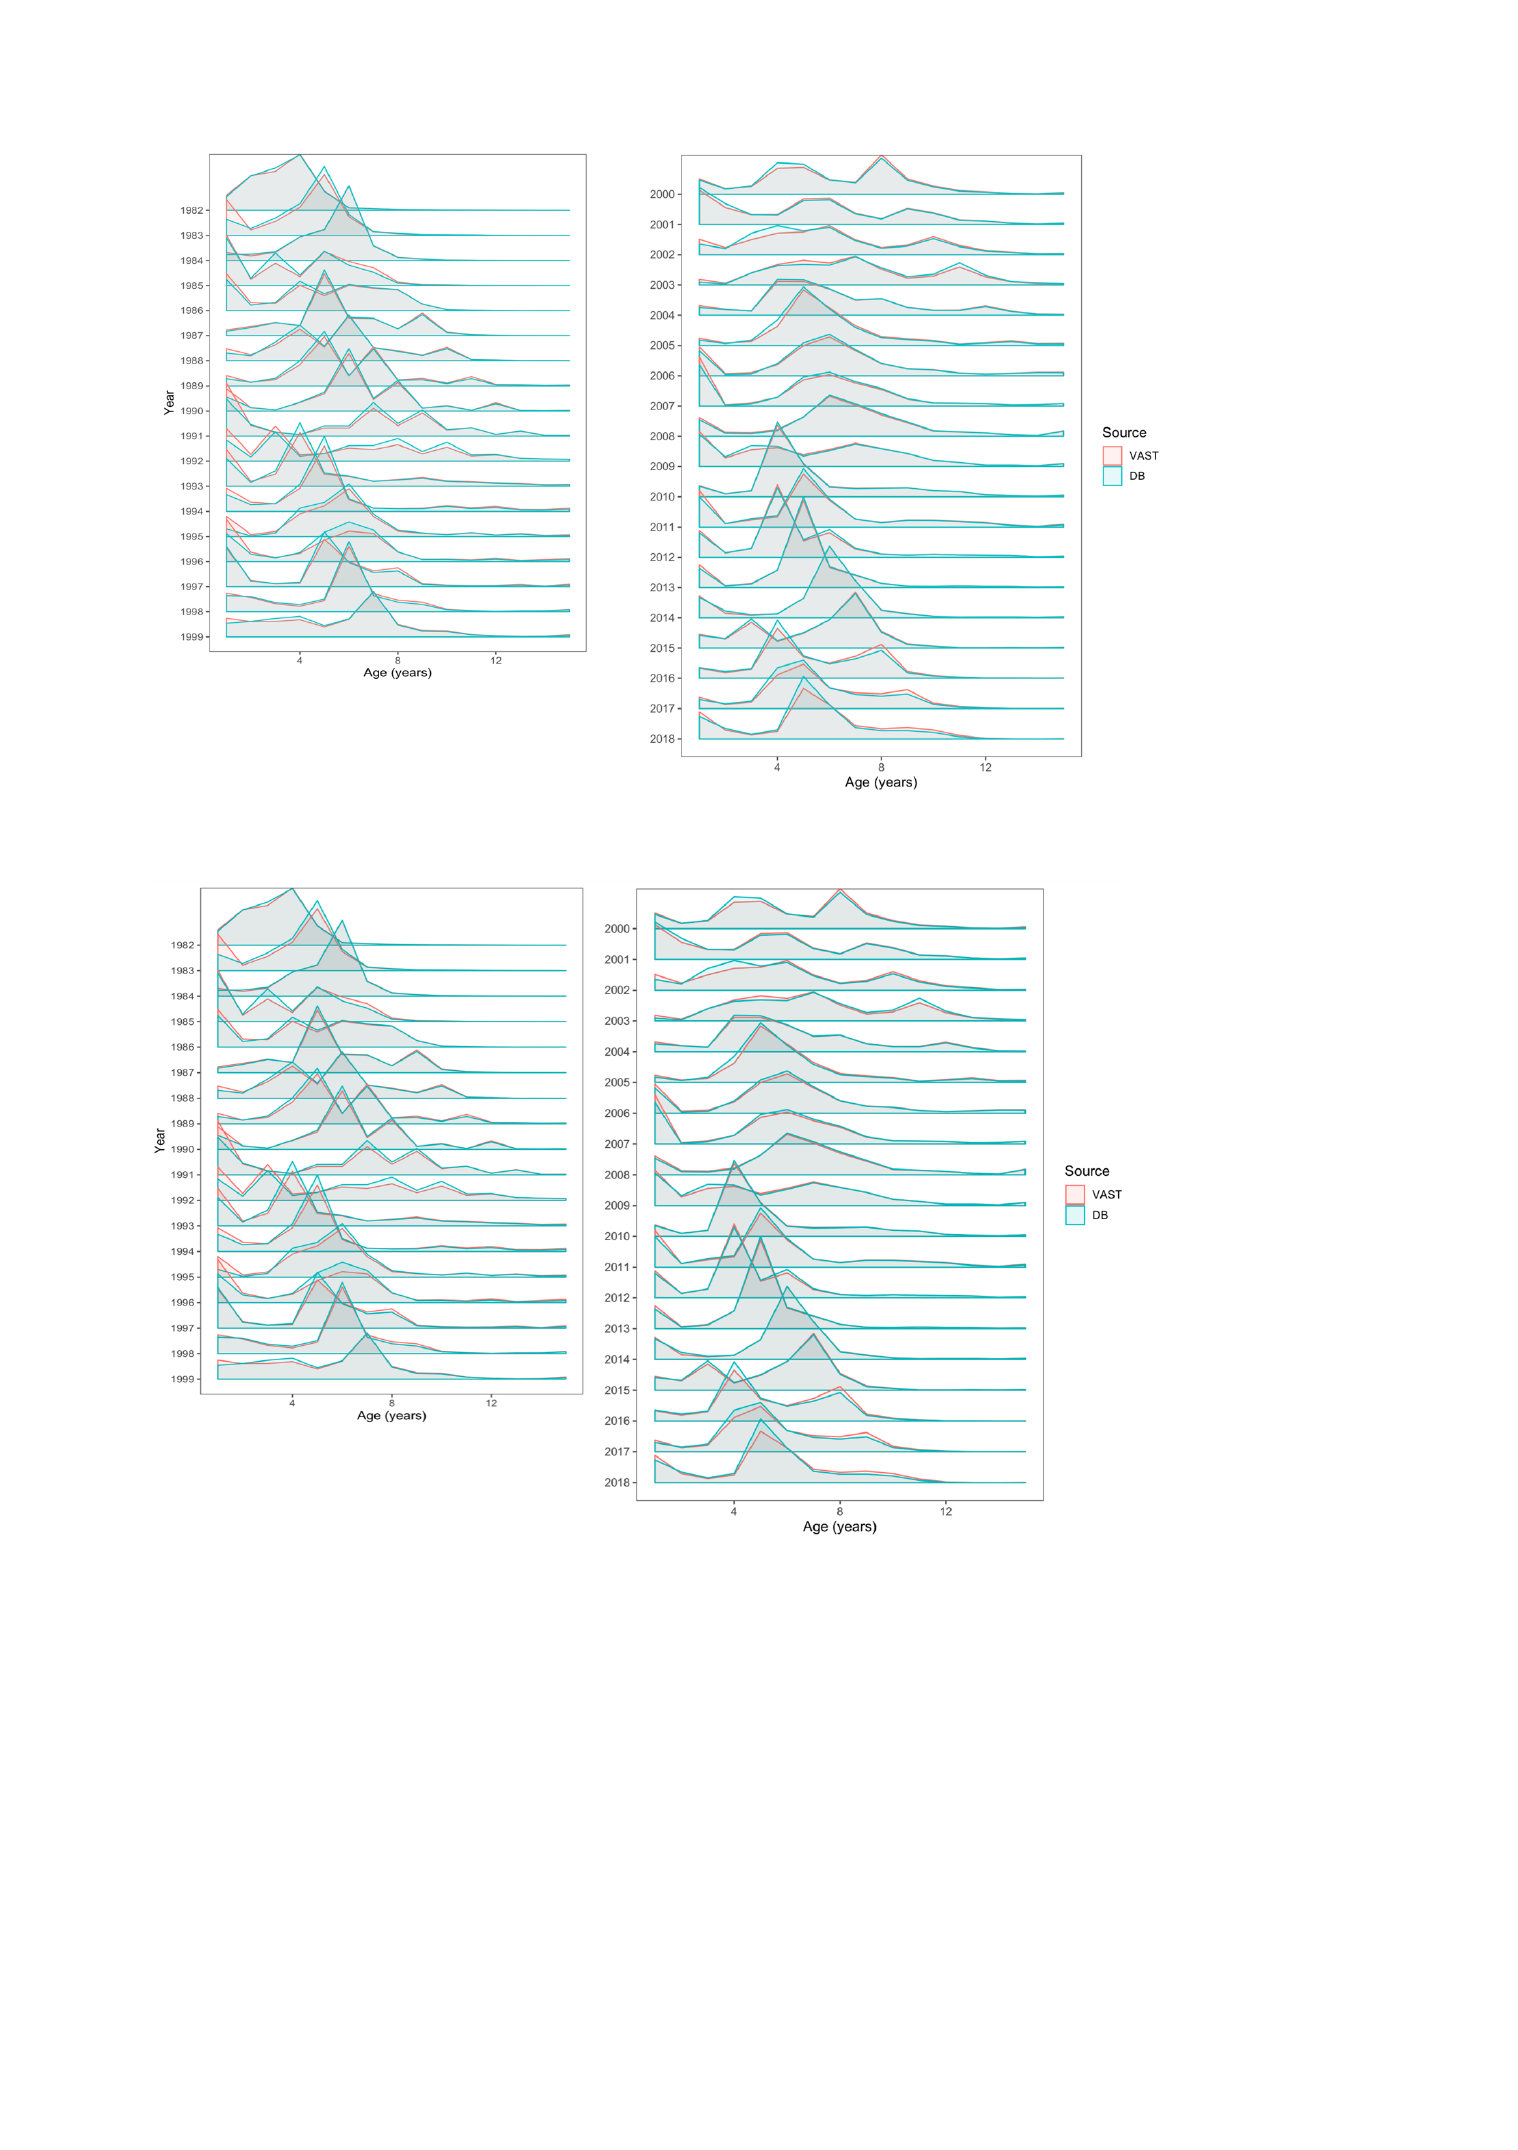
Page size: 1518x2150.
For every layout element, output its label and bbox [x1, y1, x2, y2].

picture [150, 880, 1125, 1541]
picture [161, 150, 590, 680]
table_header [150, 150, 637, 803]
table_header [637, 150, 1177, 803]
picture [648, 150, 1166, 791]
